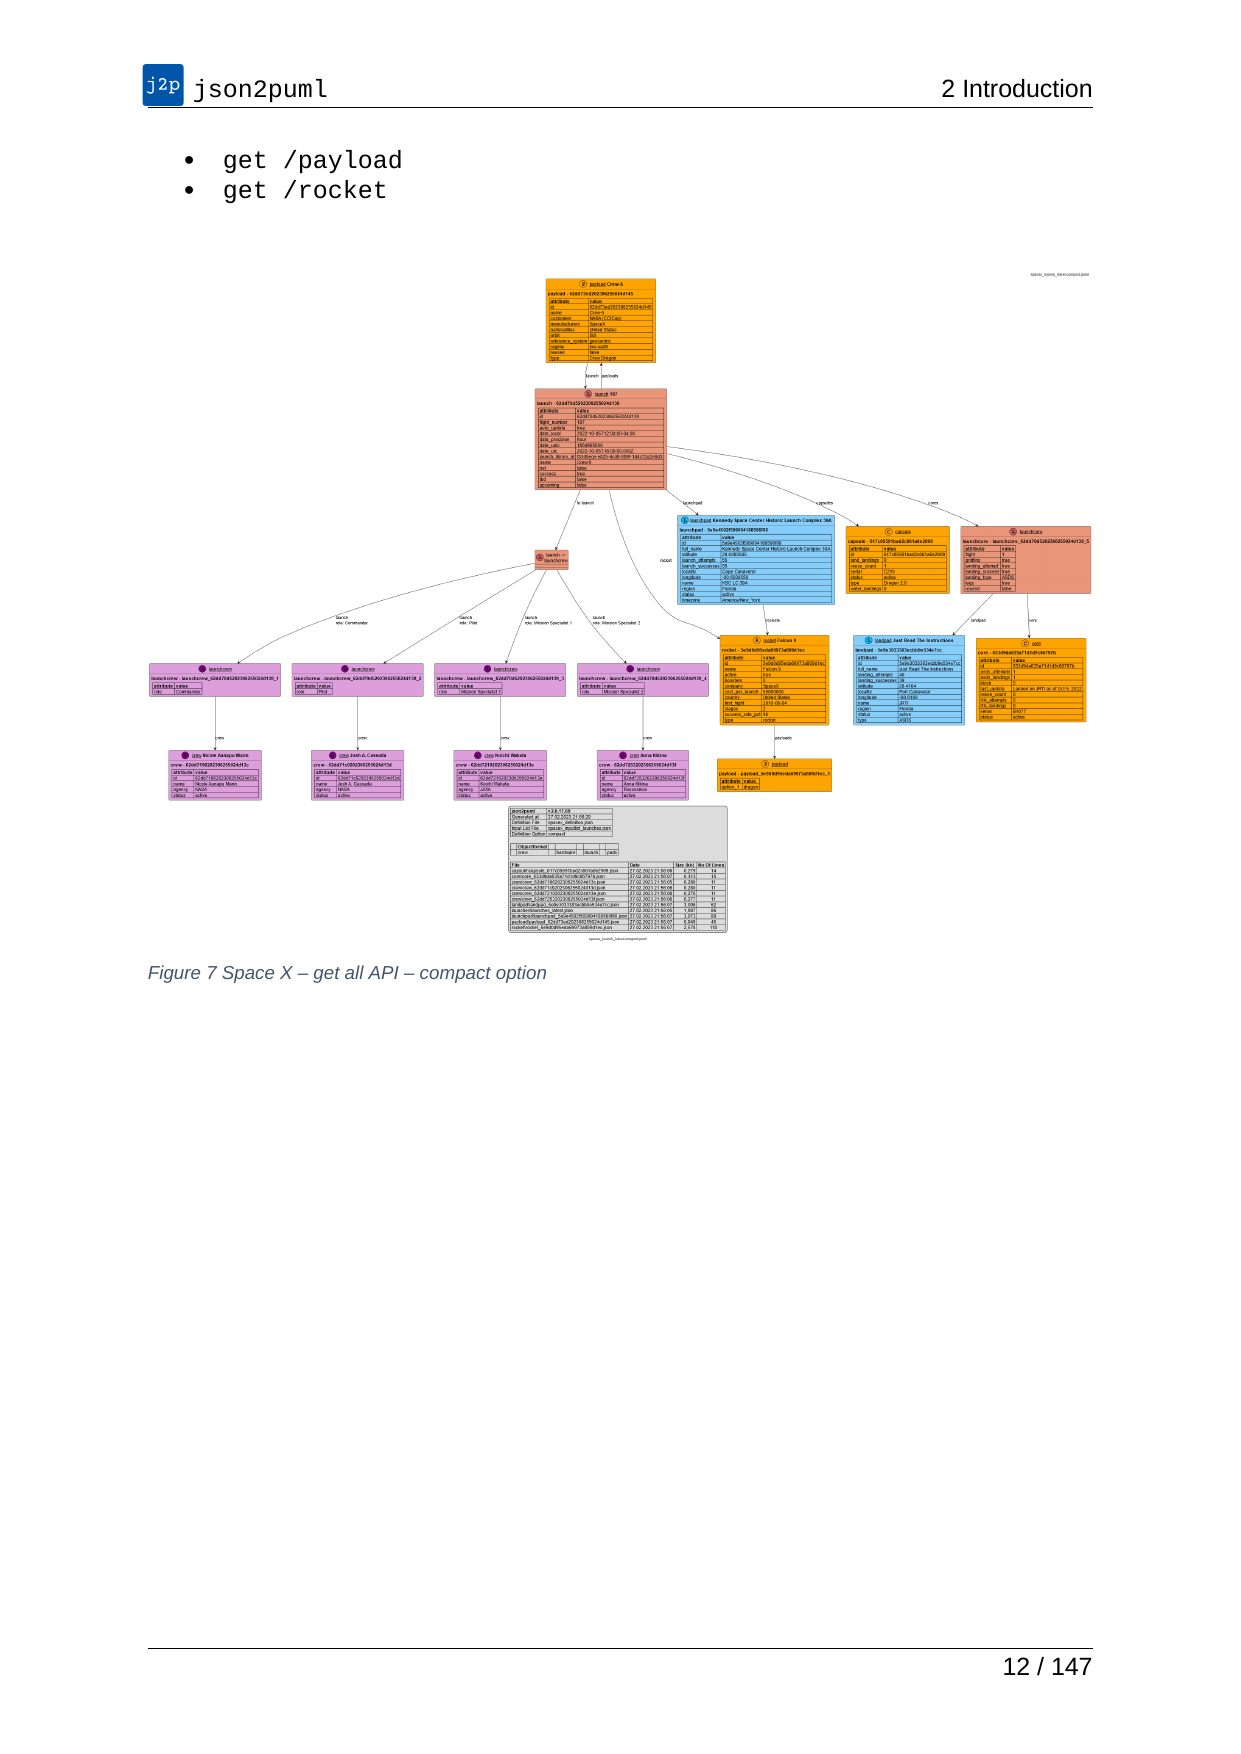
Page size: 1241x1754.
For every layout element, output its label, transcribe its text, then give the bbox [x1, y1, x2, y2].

picture [142, 64, 184, 106]
list get /rocket [185, 178, 1093, 206]
list get /payload [185, 148, 1093, 176]
text Figure 7 Space X – get all API – compact option [148, 961, 1093, 983]
picture [147, 273, 1093, 943]
